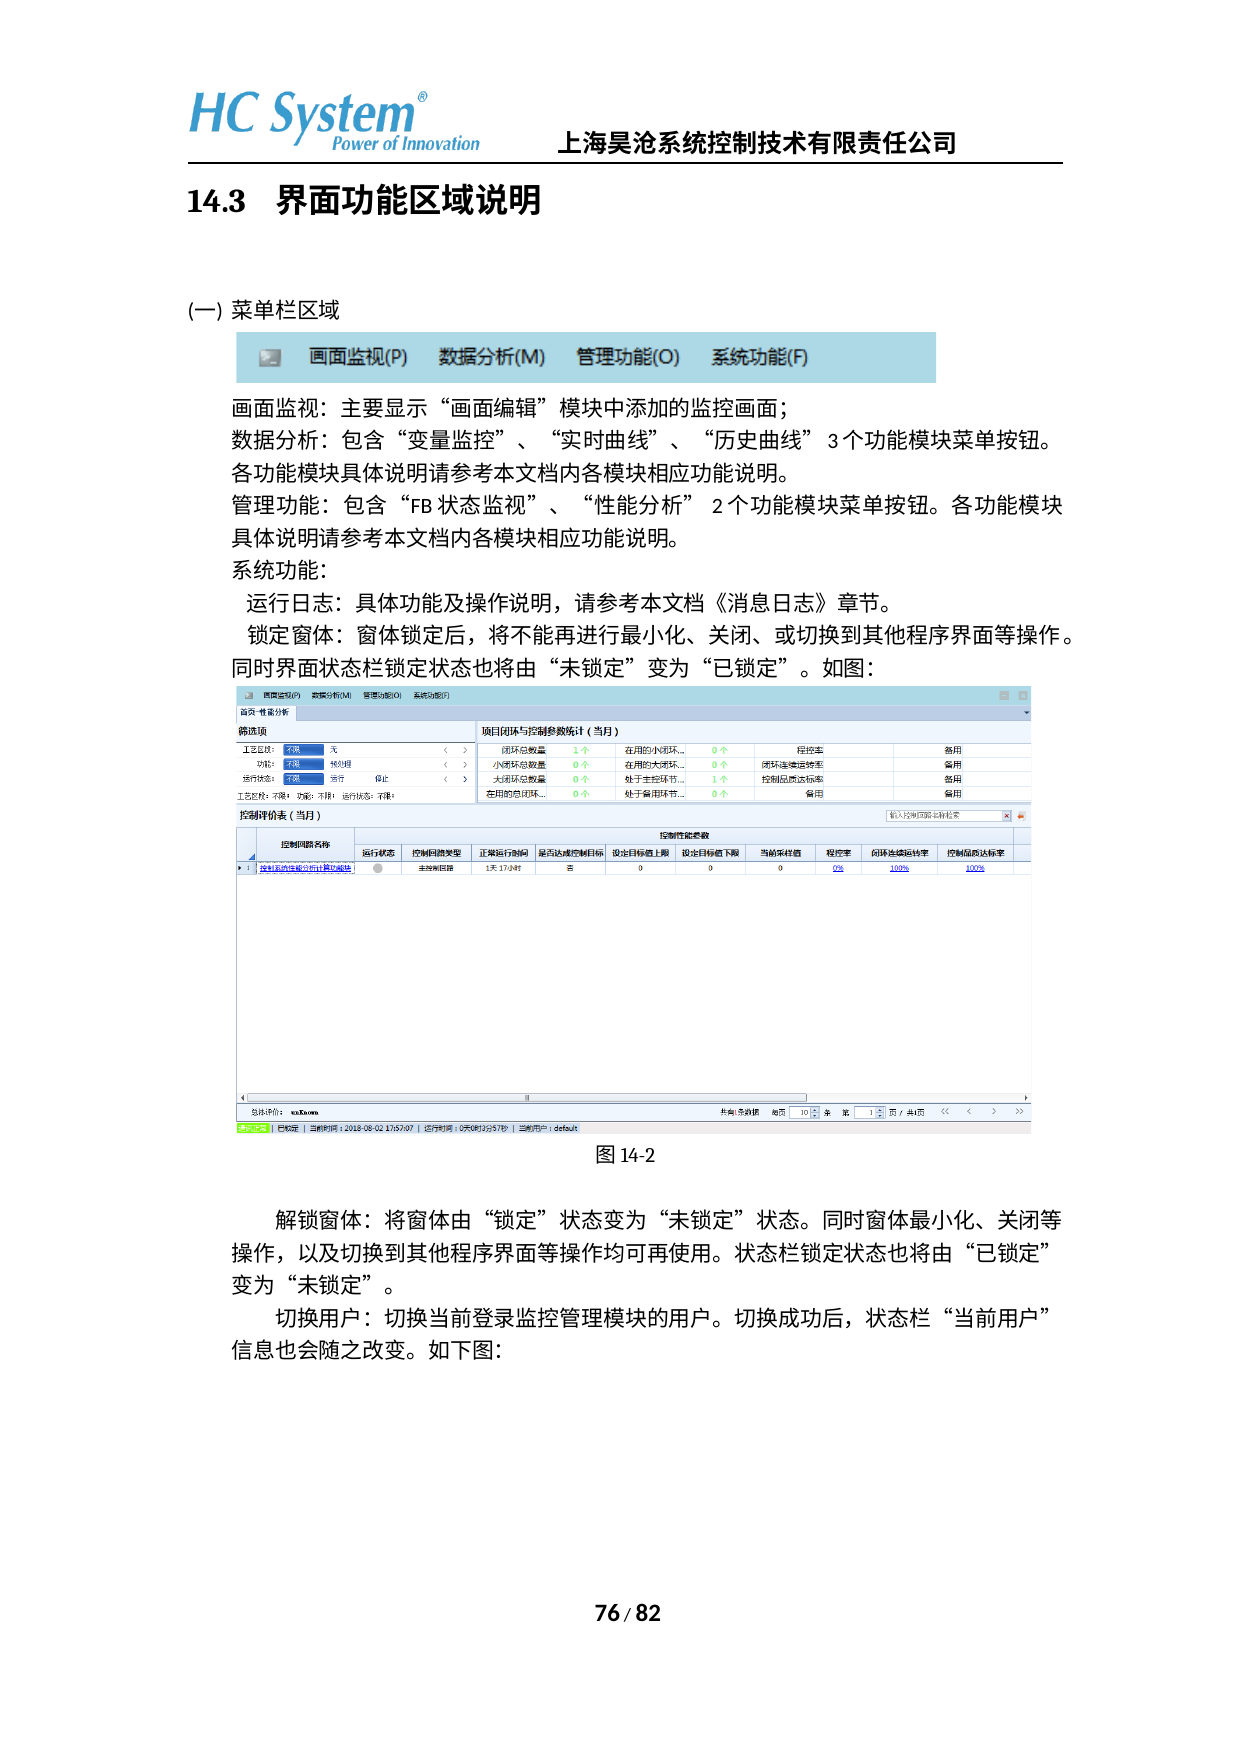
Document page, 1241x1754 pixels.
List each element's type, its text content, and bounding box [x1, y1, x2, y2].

text 图14-2 [187, 1138, 1063, 1170]
list 菜单栏区域 [187, 293, 1063, 325]
list 锁定窗体：窗体锁定后，将不能再进行最小化、关闭、或切换到其他程序界面等操作。同时界面状态栏锁定状态也将由“未锁定”变为“已锁定”。如图： [231, 618, 1063, 683]
list 系统功能： [231, 553, 1063, 585]
list 切换用户：切换当前登录监控管理模块的用户。切换成功后，状态栏“当前用户”信息也会随之改变。如下图： [231, 1300, 1063, 1365]
picture [236, 686, 1032, 1134]
list 解锁窗体：将窗体由“锁定”状态变为“未锁定”状态。同时窗体最小化、关闭等操作，以及切换到其他程序界面等操作均可再使用。状态栏锁定状态也将由“已锁定”变为“未锁定”。 [231, 1203, 1063, 1300]
list 管理功能：包含“FB状态监视”、“性能分析” 2个功能模块菜单按钮。各功能模块具体说明请参考本文档内各模块相应功能说明。 [231, 488, 1063, 553]
subtitle 界面功能区域说明 [187, 165, 1063, 230]
list 数据分析：包含“变量监控”、“实时曲线”、“历史曲线”3个功能模块菜单按钮。各功能模块具体说明请参考本文档内各模块相应功能说明。 [231, 423, 1063, 488]
list 画面监视：主要显示“画面编辑”模块中添加的监控画面； [231, 390, 1063, 423]
list 运行日志：具体功能及操作说明，请参考本文档《消息日志》章节。 [231, 585, 1063, 618]
picture [187, 88, 482, 153]
picture [236, 332, 937, 383]
